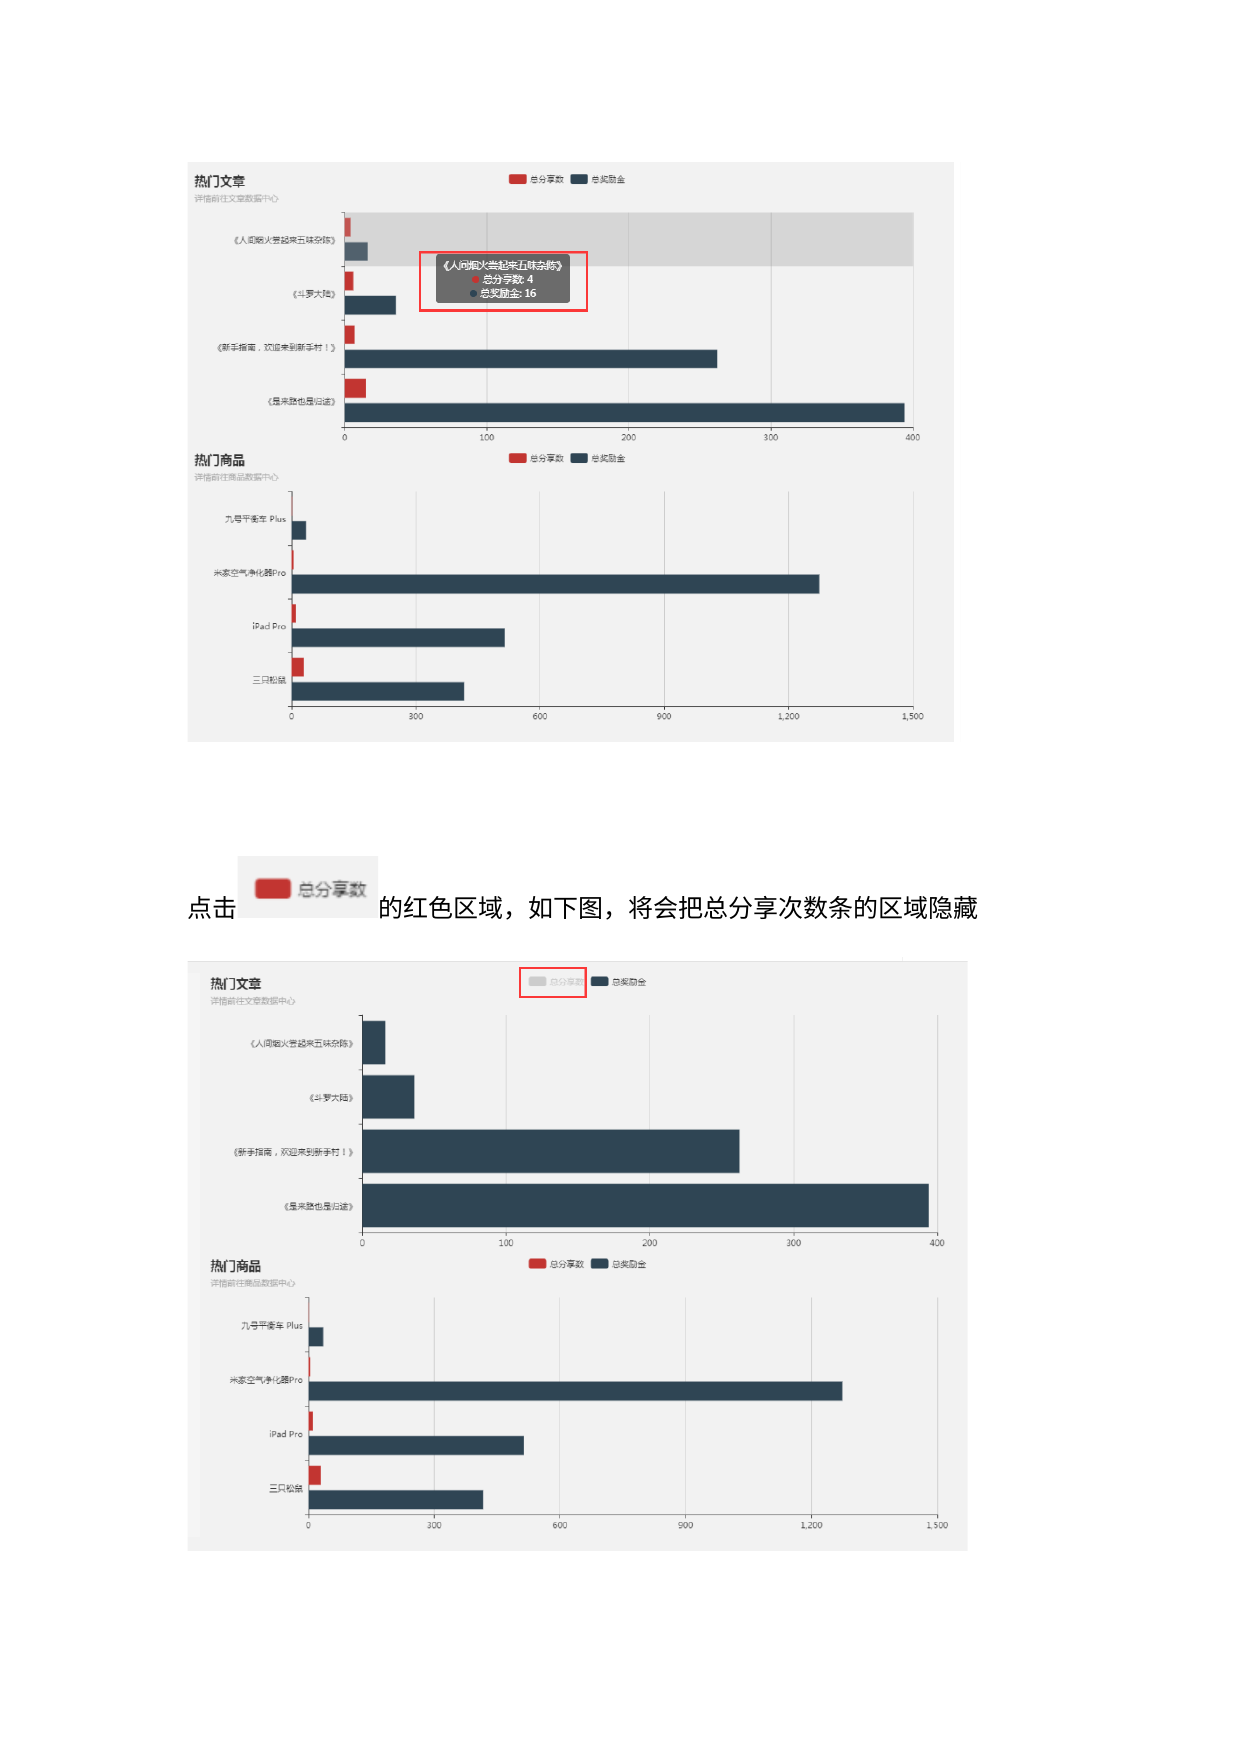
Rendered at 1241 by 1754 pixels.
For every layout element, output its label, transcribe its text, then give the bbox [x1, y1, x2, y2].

picture [237, 856, 379, 918]
text 点击的红色区域，如下图，将会把总分享次数条的区域隐藏 [187, 842, 1053, 940]
picture [187, 162, 961, 742]
picture [187, 957, 968, 1551]
